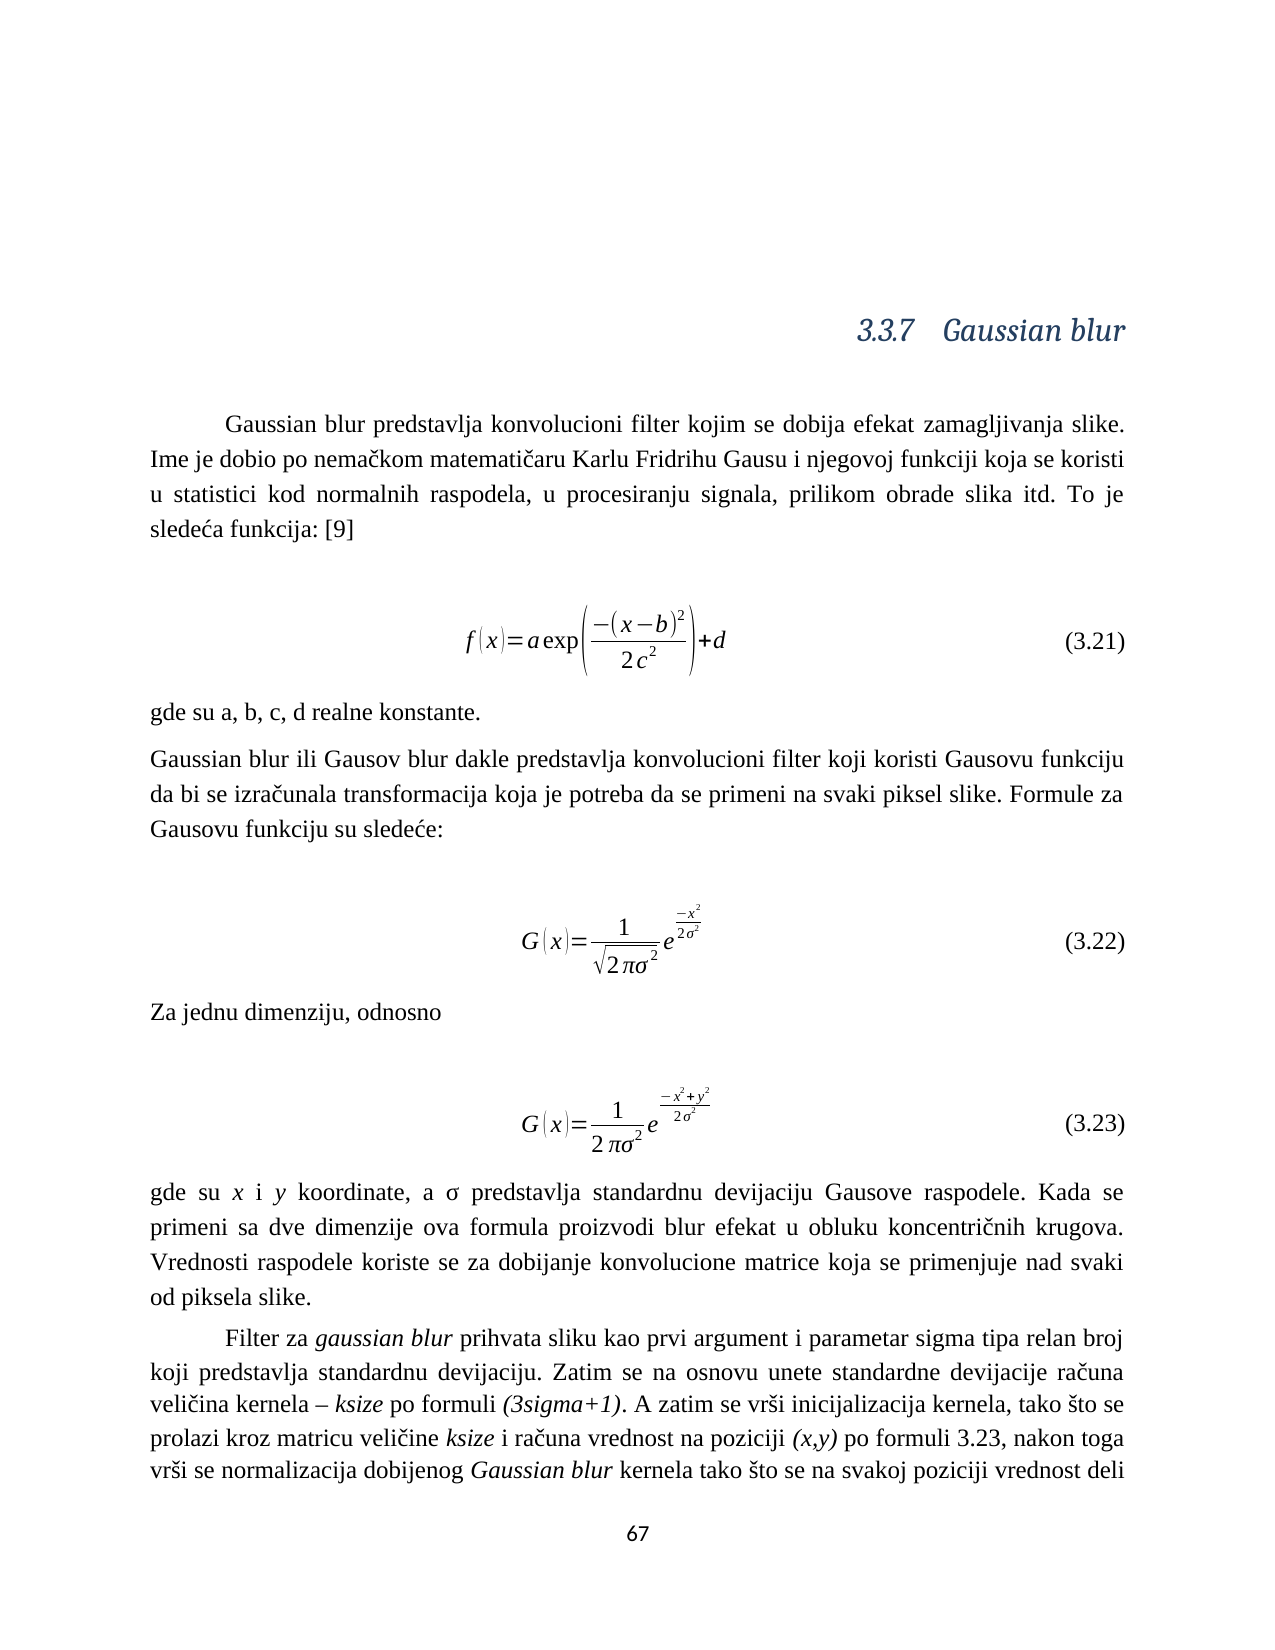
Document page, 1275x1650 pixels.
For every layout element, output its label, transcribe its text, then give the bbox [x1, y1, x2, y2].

text gde su a, b, c, d realne konstante. [150, 690, 1125, 725]
text (3.23) [150, 1086, 1125, 1158]
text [150, 1323, 1125, 1484]
text gde su x i y koordinate, a σ predstavlja standardnu devijaciju Gausove raspodele. Kada se primeni sa dve dimenzije ova formula proizvodi blur efekat u obluku koncentričnih krugova. Vrednosti raspodele koriste se za dobijanje konvolucione matrice koja se primenjuje nad svaki od piksela slike. [150, 1171, 1125, 1311]
text Gaussian blur predstavlja konvolucioni filter kojim se dobija efekat zamagljivanja slike. Ime je dobio po nemačkom matematičaru Karlu Fridrihu Gausu i njegovoj funkciji koja se koristi u statistici kod normalnih raspodela, u procesiranju signala, prilikom obrade slika itd. To je sledeća funkcija: [9] [150, 368, 1125, 543]
text (3.22) [150, 903, 1125, 978]
subtitle 3.3.7 Gaussian blur [150, 312, 1125, 350]
text Za jednu dimenziju, odnosno [150, 991, 1125, 1026]
text (3.21) [150, 603, 1125, 678]
text Gaussian blur ili Gausov blur dakle predstavlja konvolucioni filter koji koristi Gausovu funkciju da bi se izračunala transformacija koja je potreba da se primeni na svaki piksel slike. Formule za Gausovu funkciju su sledeće: [150, 738, 1125, 843]
